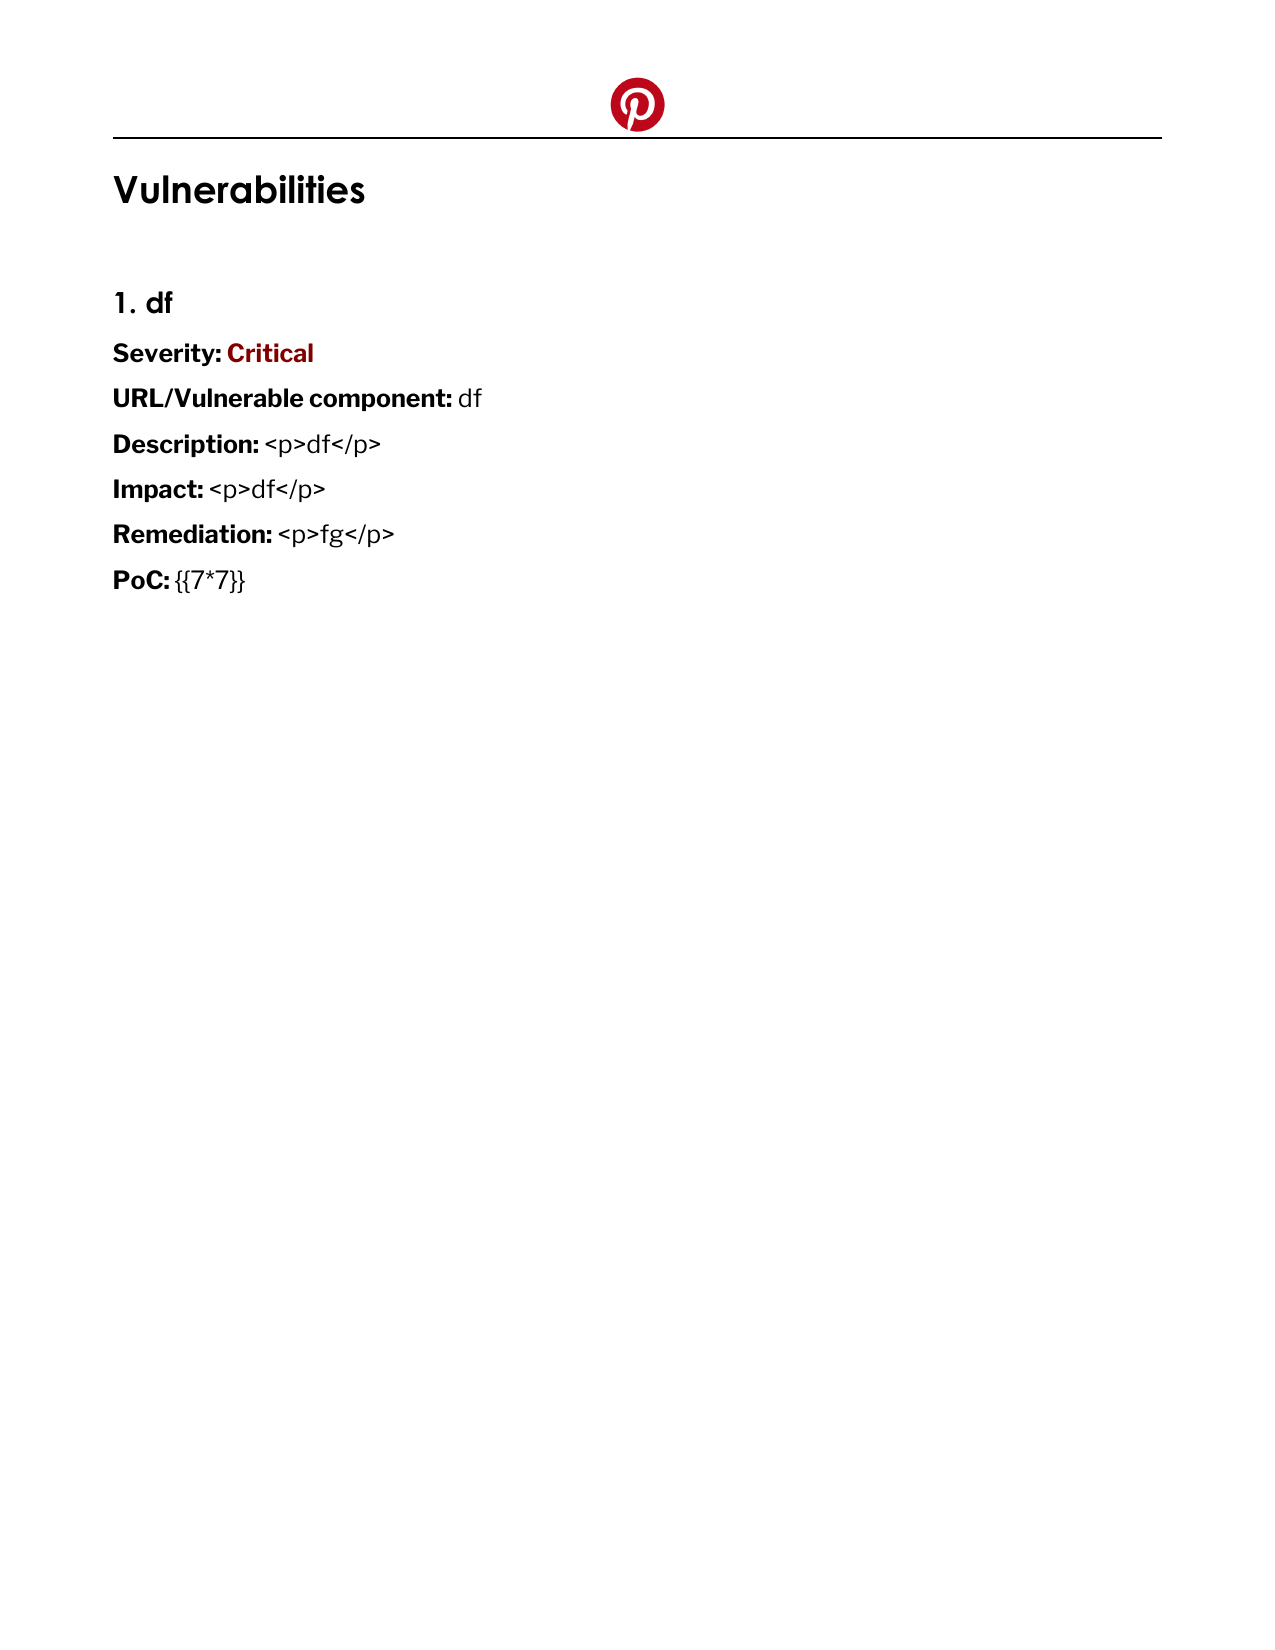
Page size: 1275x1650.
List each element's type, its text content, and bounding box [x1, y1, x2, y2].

text Remediation: <p>fg</p> [112, 520, 1162, 550]
subtitle 1. df [112, 284, 1162, 320]
text Severity: Critical [112, 338, 1162, 368]
text PoC: {{7*7}} [112, 565, 1162, 596]
text URL/Vulnerable component: df [112, 383, 1162, 414]
picture [607, 75, 668, 135]
text Description: <p>df</p> [112, 429, 1162, 459]
subtitle Vulnerabilities [112, 165, 1162, 211]
text Impact: <p>df</p> [112, 474, 1162, 505]
